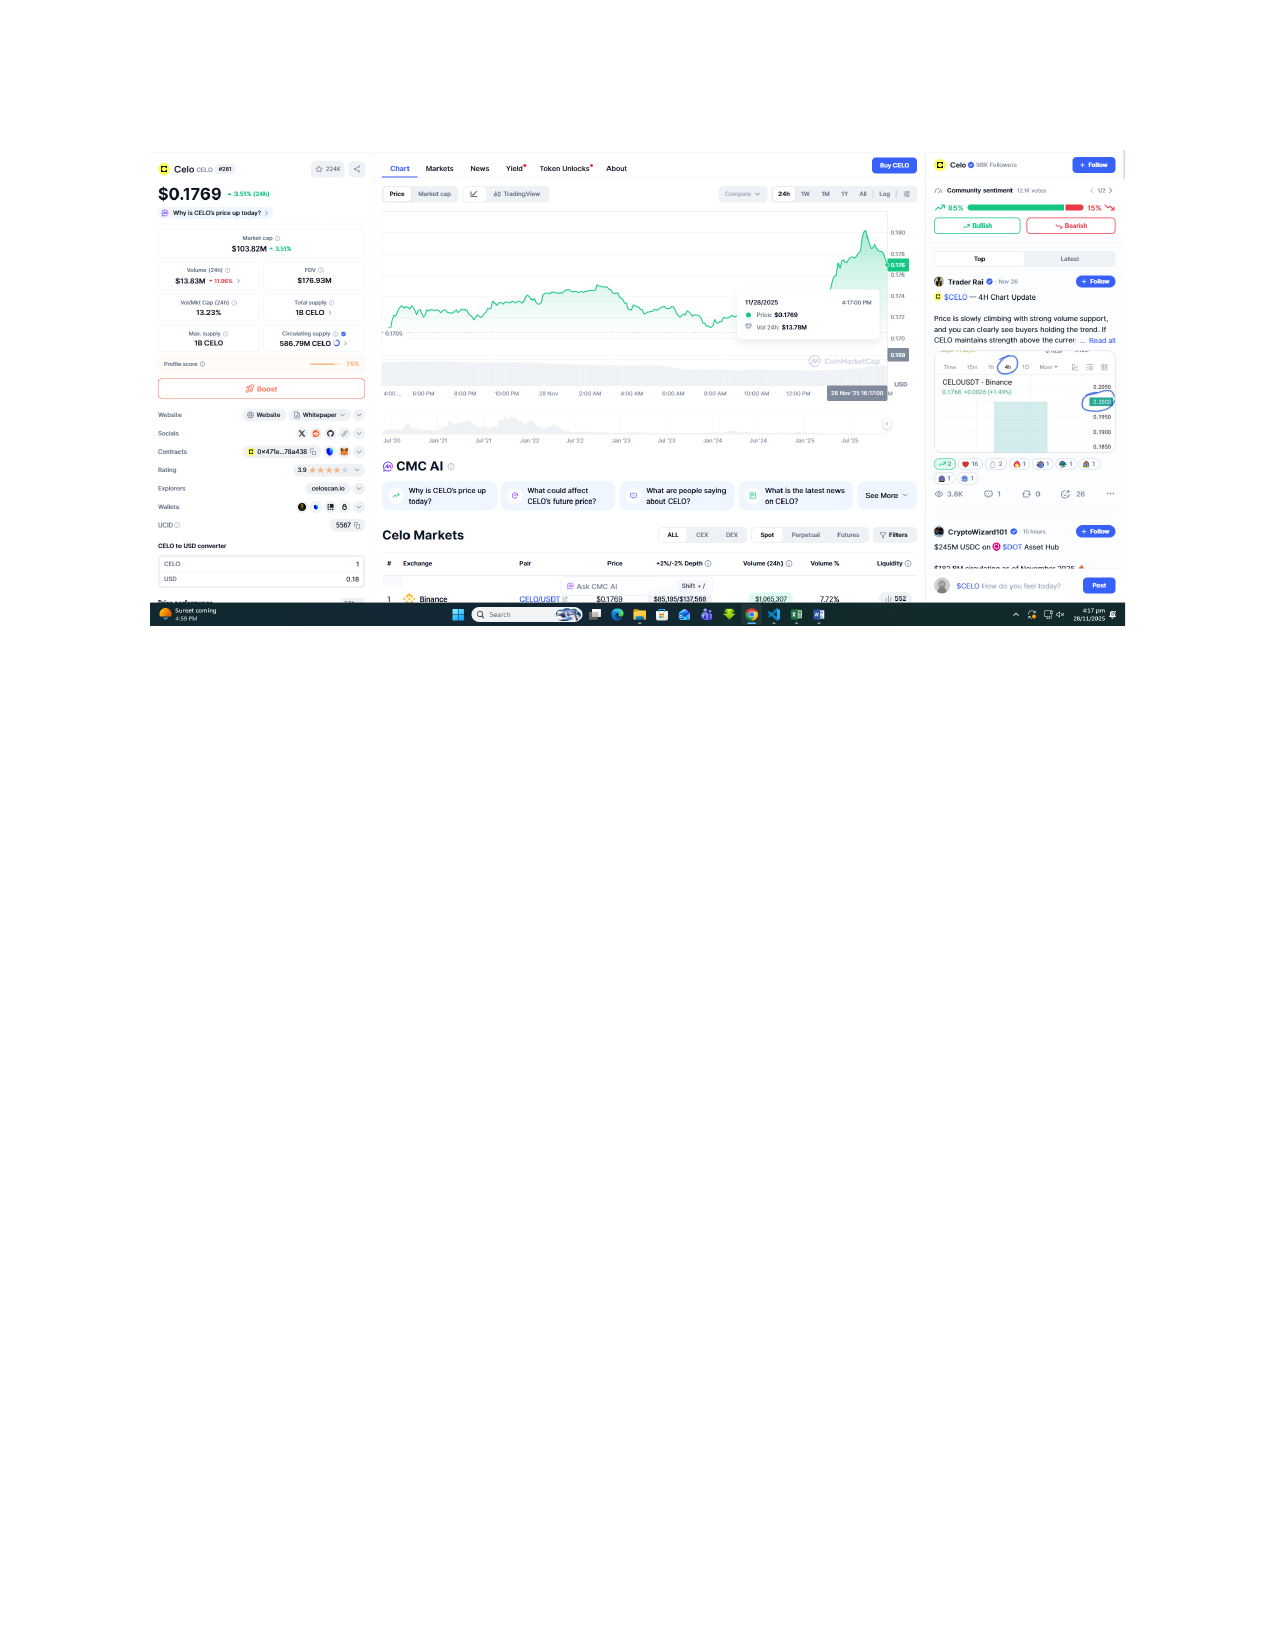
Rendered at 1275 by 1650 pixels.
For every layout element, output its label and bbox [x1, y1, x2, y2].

picture [150, 150, 1125, 626]
